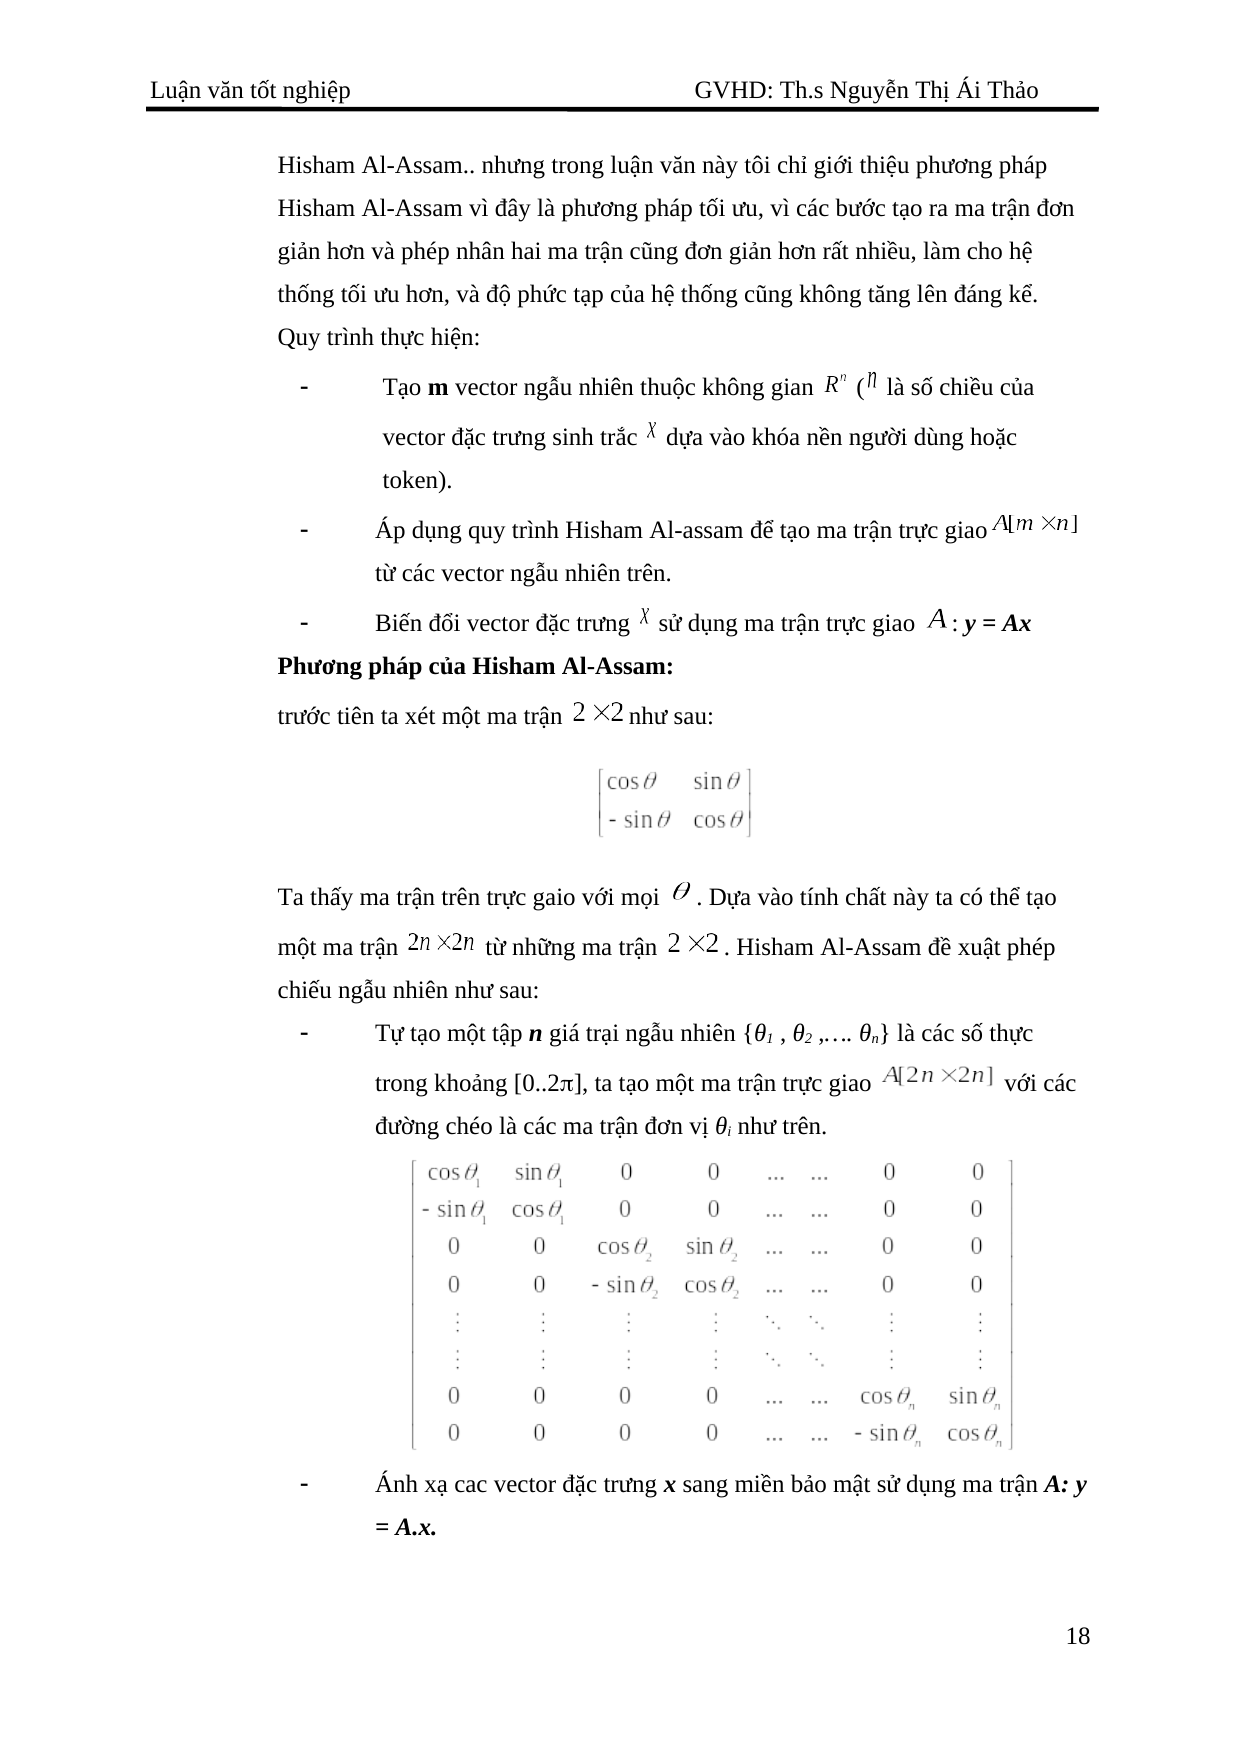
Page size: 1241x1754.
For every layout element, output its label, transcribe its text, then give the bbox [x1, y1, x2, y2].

list Biến đổi vector đặc trưng sử dụng ma trận trực giao : y = Ax [300, 601, 1090, 637]
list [277, 150, 1090, 351]
list Áp dụng quy trình Hisham Al-assam để tạo ma trận trực giao từ các vector ngẫu nhiên trên. [300, 508, 1090, 587]
list Tạo m vector ngẫu nhiên thuộc không gian ( là số chiều của vector đặc trưng sinh trắc dựa vào khóa nền người dùng hoặc token). [300, 366, 1090, 494]
list Phương pháp của Hisham Al-Assam: trước tiên ta xét một ma trận như sau: [277, 651, 1090, 729]
list Ánh xạ cac vector đặc trưng x sang miền bảo mật sử dụng ma trận A: y = A.x. [300, 1469, 1090, 1541]
list Tự tạo một tập n giá trại ngẫu nhiên {θ1 , θ2 ,…. θn} là các số thực trong khoảng [0..2], ta tạo một ma trận trực giao với các đường chéo là các ma trận đơn vị θi như trên. [300, 1018, 1090, 1140]
list Ta thấy ma trận trên trực gaio với mọi . Dựa vào tính chất này ta có thể tạo một ma trận từ những ma trận . Hisham Al-Assam đề xuật phép chiếu ngẫu nhiên như sau: [277, 876, 1090, 1004]
